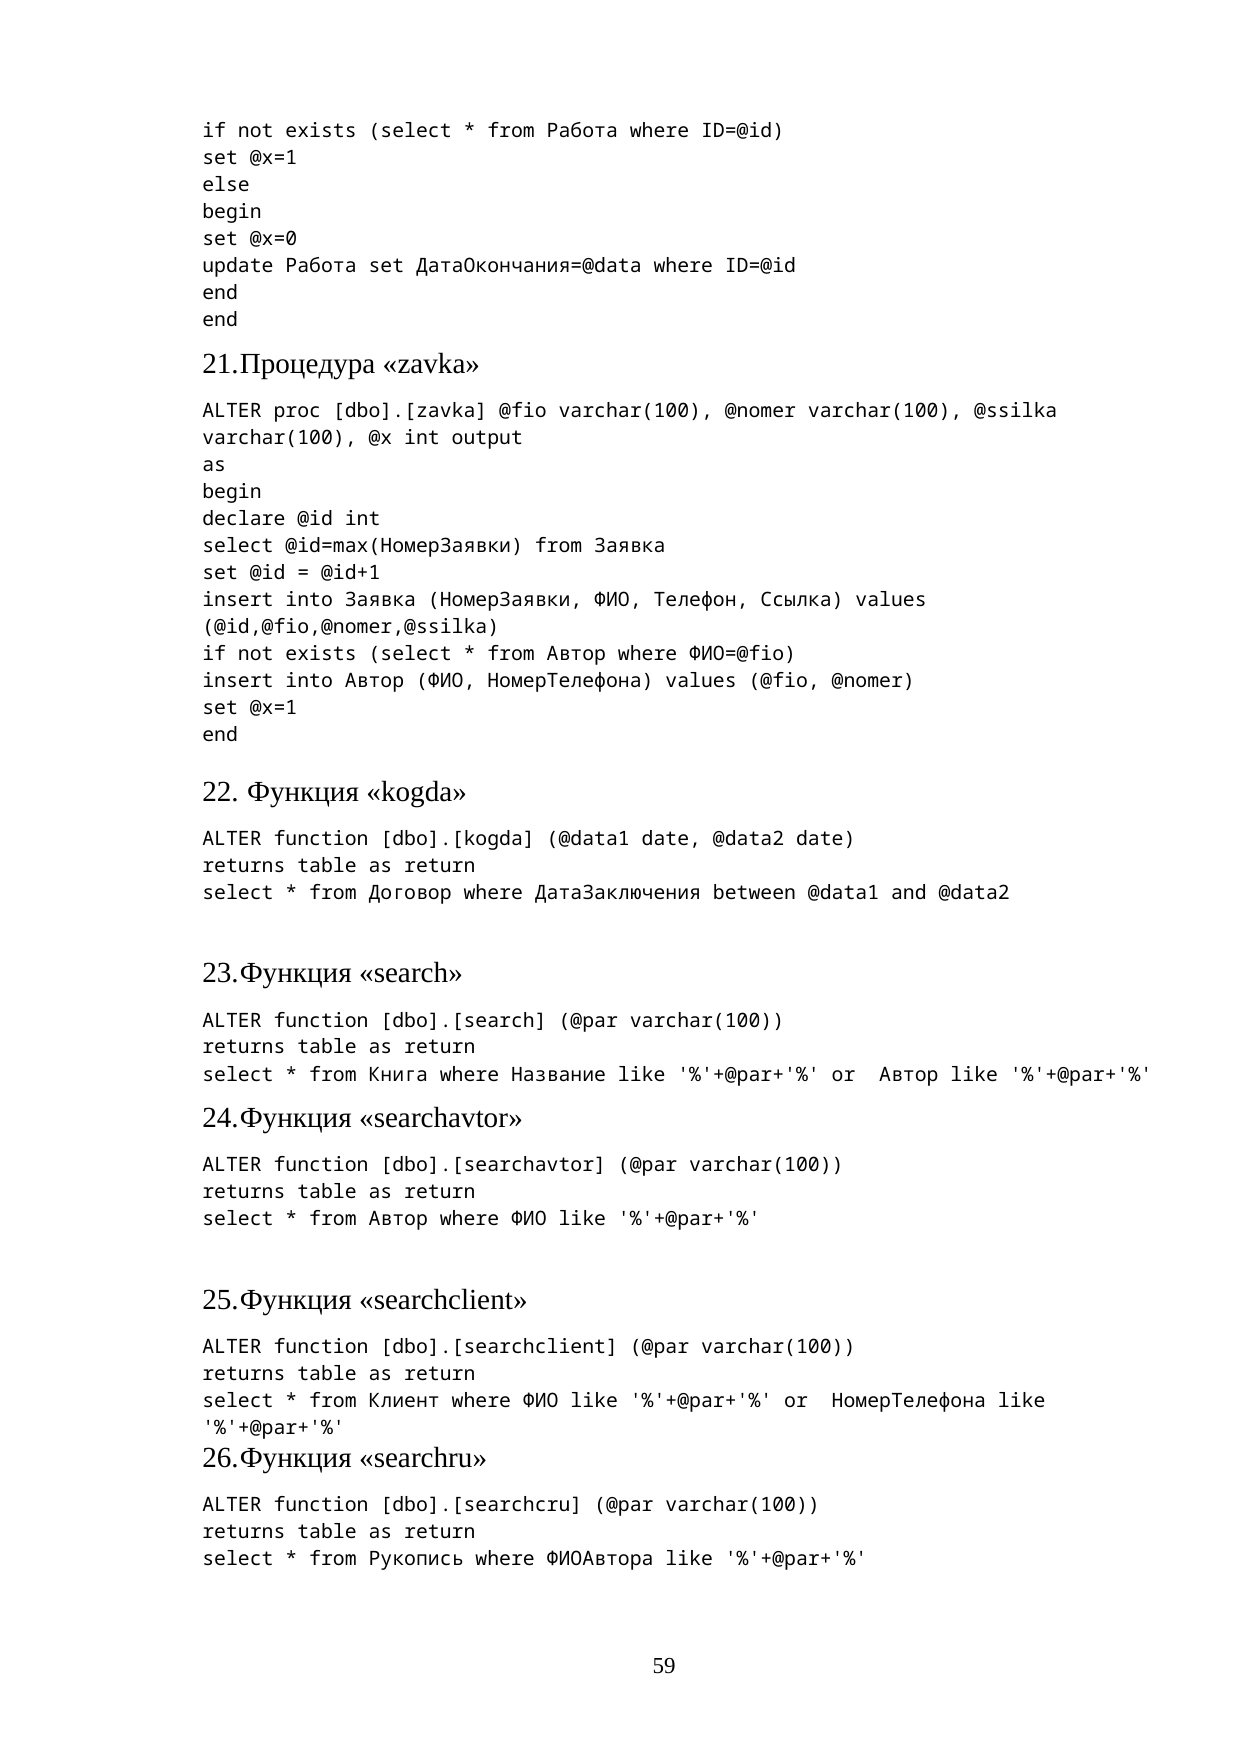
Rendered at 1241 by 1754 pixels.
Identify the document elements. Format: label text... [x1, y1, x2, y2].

list Функция «searchavtor» [202, 1100, 1163, 1134]
text as [202, 450, 1163, 477]
text select @id=max(НомерЗаявки) from Заявка [202, 531, 1163, 558]
text if not exists (select * from Автор where ФИО=@fio) [202, 639, 1163, 666]
text returns table as return [202, 1517, 1163, 1544]
text select * from Договор where ДатаЗаключения between @data1 and @data2 [202, 878, 1163, 905]
text select * from Клиент where ФИО like '%'+@par+'%' or НомерТелефона like '%'+@par+'%' [202, 1386, 1163, 1440]
text begin [202, 198, 1163, 224]
text returns table as return [202, 851, 1163, 878]
text end [202, 278, 1163, 306]
text ALTER proc [dbo].[zavka] @fio varchar(100), @nomer varchar(100), @ssilka varchar(100), @x int output [202, 396, 1163, 450]
list Функция «search» [202, 956, 1163, 989]
text update Работа set ДатаОкончания=@data where ID=@id [202, 252, 1163, 278]
text if not exists (select * from Работа where ID=@id) [202, 117, 1163, 144]
text select * from Автор where ФИО like '%'+@par+'%' [202, 1204, 1163, 1231]
list Функция «searchru» [202, 1440, 1163, 1473]
text else [202, 171, 1163, 198]
list Функция «kogda» [202, 774, 1163, 807]
text select * from Рукопись where ФИОАвтора like '%'+@par+'%' [202, 1544, 1163, 1571]
text insert into Автор (ФИО, НомерТелефона) values (@fio, @nomer) [202, 666, 1163, 693]
text set @x=0 [202, 224, 1163, 252]
text ALTER function [dbo].[searchcru] (@par varchar(100)) [202, 1490, 1163, 1517]
text set @x=1 [202, 693, 1163, 720]
text returns table as return [202, 1033, 1163, 1060]
text returns table as return [202, 1359, 1163, 1386]
list Процедура «zavka» [202, 346, 1163, 379]
text ALTER function [dbo].[searchavtor] (@par varchar(100)) [202, 1151, 1163, 1177]
text returns table as return [202, 1177, 1163, 1204]
text set @id = @id+1 [202, 558, 1163, 585]
text ALTER function [dbo].[search] (@par varchar(100)) [202, 1006, 1163, 1033]
text ALTER function [dbo].[kogda] (@data1 date, @data2 date) [202, 824, 1163, 851]
text end [202, 306, 1163, 332]
text begin [202, 477, 1163, 504]
text declare @id int [202, 504, 1163, 531]
text select * from Книга where Название like '%'+@par+'%' or Автор like '%'+@par+'%' [202, 1060, 1163, 1087]
text ALTER function [dbo].[searchclient] (@par varchar(100)) [202, 1332, 1163, 1359]
text insert into Заявка (НомерЗаявки, ФИО, Телефон, Ссылка) values (@id,@fio,@nomer,@ssilka) [202, 585, 1163, 639]
text set @x=1 [202, 144, 1163, 171]
text end [202, 720, 1163, 747]
list Функция «searchclient» [202, 1282, 1163, 1315]
